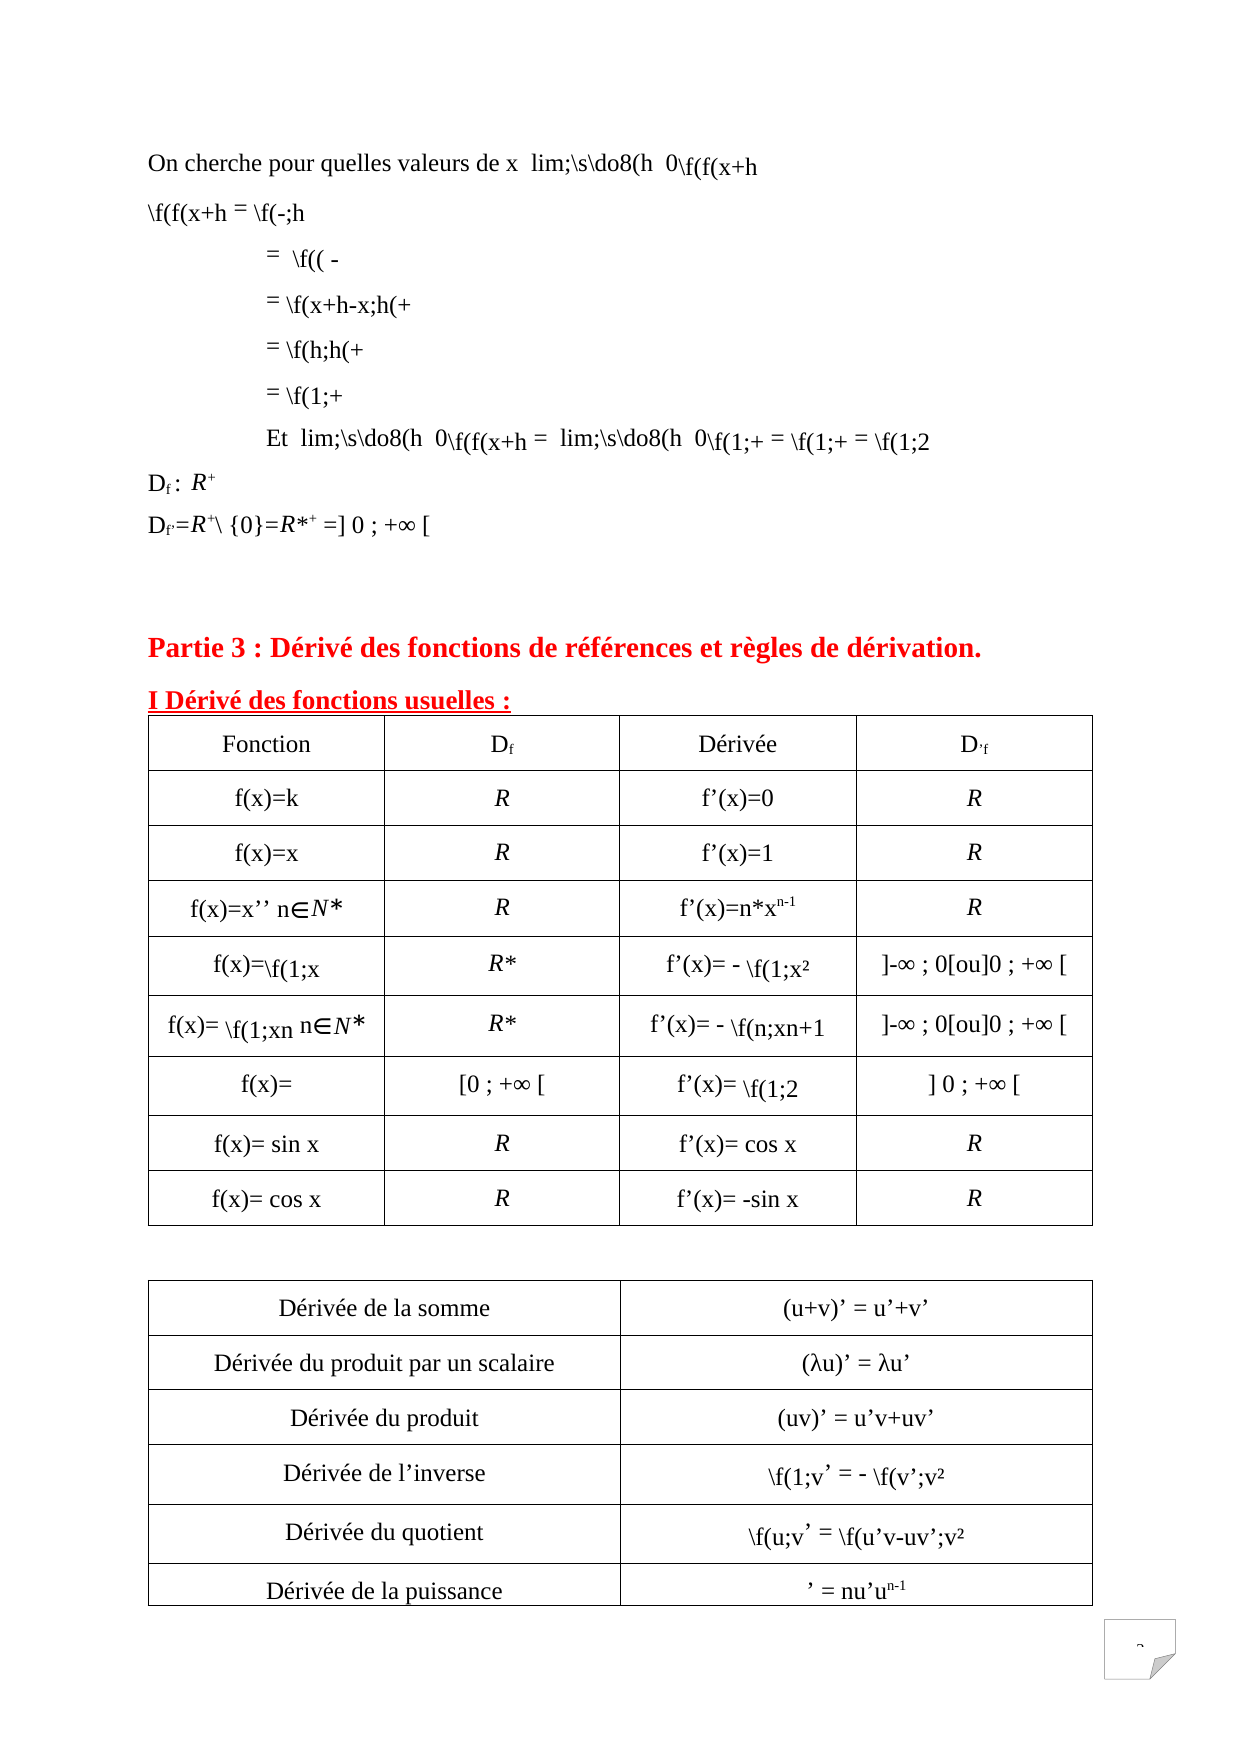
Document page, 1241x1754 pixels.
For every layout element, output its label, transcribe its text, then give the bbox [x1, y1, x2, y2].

table_cell [0 ; +∞ [ [385, 1057, 619, 1115]
table_cell f’(x)= -sin x [620, 1171, 856, 1225]
subtitle I Dérivé des fonctions usuelles : [148, 684, 1093, 715]
table_cell [385, 1116, 619, 1170]
text = [266, 239, 1093, 273]
table_cell ] 0 ; +∞ [ [857, 1057, 1092, 1115]
table_cell [857, 771, 1092, 825]
table_cell f(x)= sin x [149, 1116, 384, 1170]
text = [266, 377, 1093, 410]
table_cell [385, 1171, 619, 1225]
table_cell f’(x)=n*xn-1 [620, 881, 856, 936]
table_cell f(x)= [149, 1057, 384, 1115]
table_cell f’(x)= - [620, 996, 856, 1056]
table_cell f’(x)= cos x [620, 1116, 856, 1170]
table_cell [385, 771, 619, 825]
text On cherche pour quelles valeurs de x [148, 148, 1093, 181]
table_cell f’(x)= - [620, 937, 856, 995]
table_cell f(x)= [149, 937, 384, 995]
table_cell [149, 1564, 620, 1605]
table_cell [385, 826, 619, 879]
table_header D’f [857, 716, 1092, 770]
text = [266, 285, 1093, 318]
text = [266, 331, 1093, 364]
table_cell ’ = - [621, 1445, 1092, 1503]
table_cell f(x)= n∈* [149, 996, 384, 1056]
table_cell (λu)’ = λu’ [621, 1336, 1092, 1389]
table_cell ’ = [621, 1505, 1092, 1563]
text Df’=+\ {0}=*+ =] 0 ; +∞ [ [148, 510, 1093, 538]
table_header Fonction [149, 716, 384, 770]
table_cell [857, 1116, 1092, 1170]
table_cell Dérivée du produit par un scalaire [149, 1336, 620, 1389]
table_cell ]-∞ ; 0[ou]0 ; +∞ [ [857, 937, 1092, 995]
table_cell f(x)=x’’ n∈* [149, 881, 384, 936]
table_cell f(x)=k [149, 771, 384, 825]
table_cell * [385, 937, 619, 995]
table_cell [857, 826, 1092, 879]
table_cell [385, 881, 619, 936]
table_cell [857, 881, 1092, 936]
table_cell * [385, 996, 619, 1056]
subtitle Partie 3 : Dérivé des fonctions de références et règles de dérivation. [148, 630, 1093, 663]
text = [148, 193, 1093, 227]
table_cell Dérivée du quotient [149, 1505, 620, 1563]
text Df : + [148, 468, 1093, 497]
table_header Df [385, 716, 619, 770]
table_cell Dérivée de l’inverse [149, 1445, 620, 1503]
table_header (u+v)’ = u’+v’ [621, 1281, 1092, 1334]
table_cell f’(x)=0 [620, 771, 856, 825]
table_header Dérivée de la somme [149, 1281, 620, 1334]
table_cell f’(x)=1 [620, 826, 856, 879]
table_cell f(x)=x [149, 826, 384, 879]
table_header Dérivée [620, 716, 856, 770]
table_cell f’(x)= [620, 1057, 856, 1115]
table_cell f(x)= cos x [149, 1171, 384, 1225]
table_cell ]-∞ ; 0[ou]0 ; +∞ [ [857, 996, 1092, 1056]
text Et = = = [266, 423, 1093, 456]
table_cell ’ = nu’un-1 [621, 1564, 1092, 1605]
table_cell [857, 1171, 1092, 1225]
table_cell (uv)’ = u’v+uv’ [621, 1390, 1092, 1444]
table_cell Dérivée du produit [149, 1390, 620, 1444]
